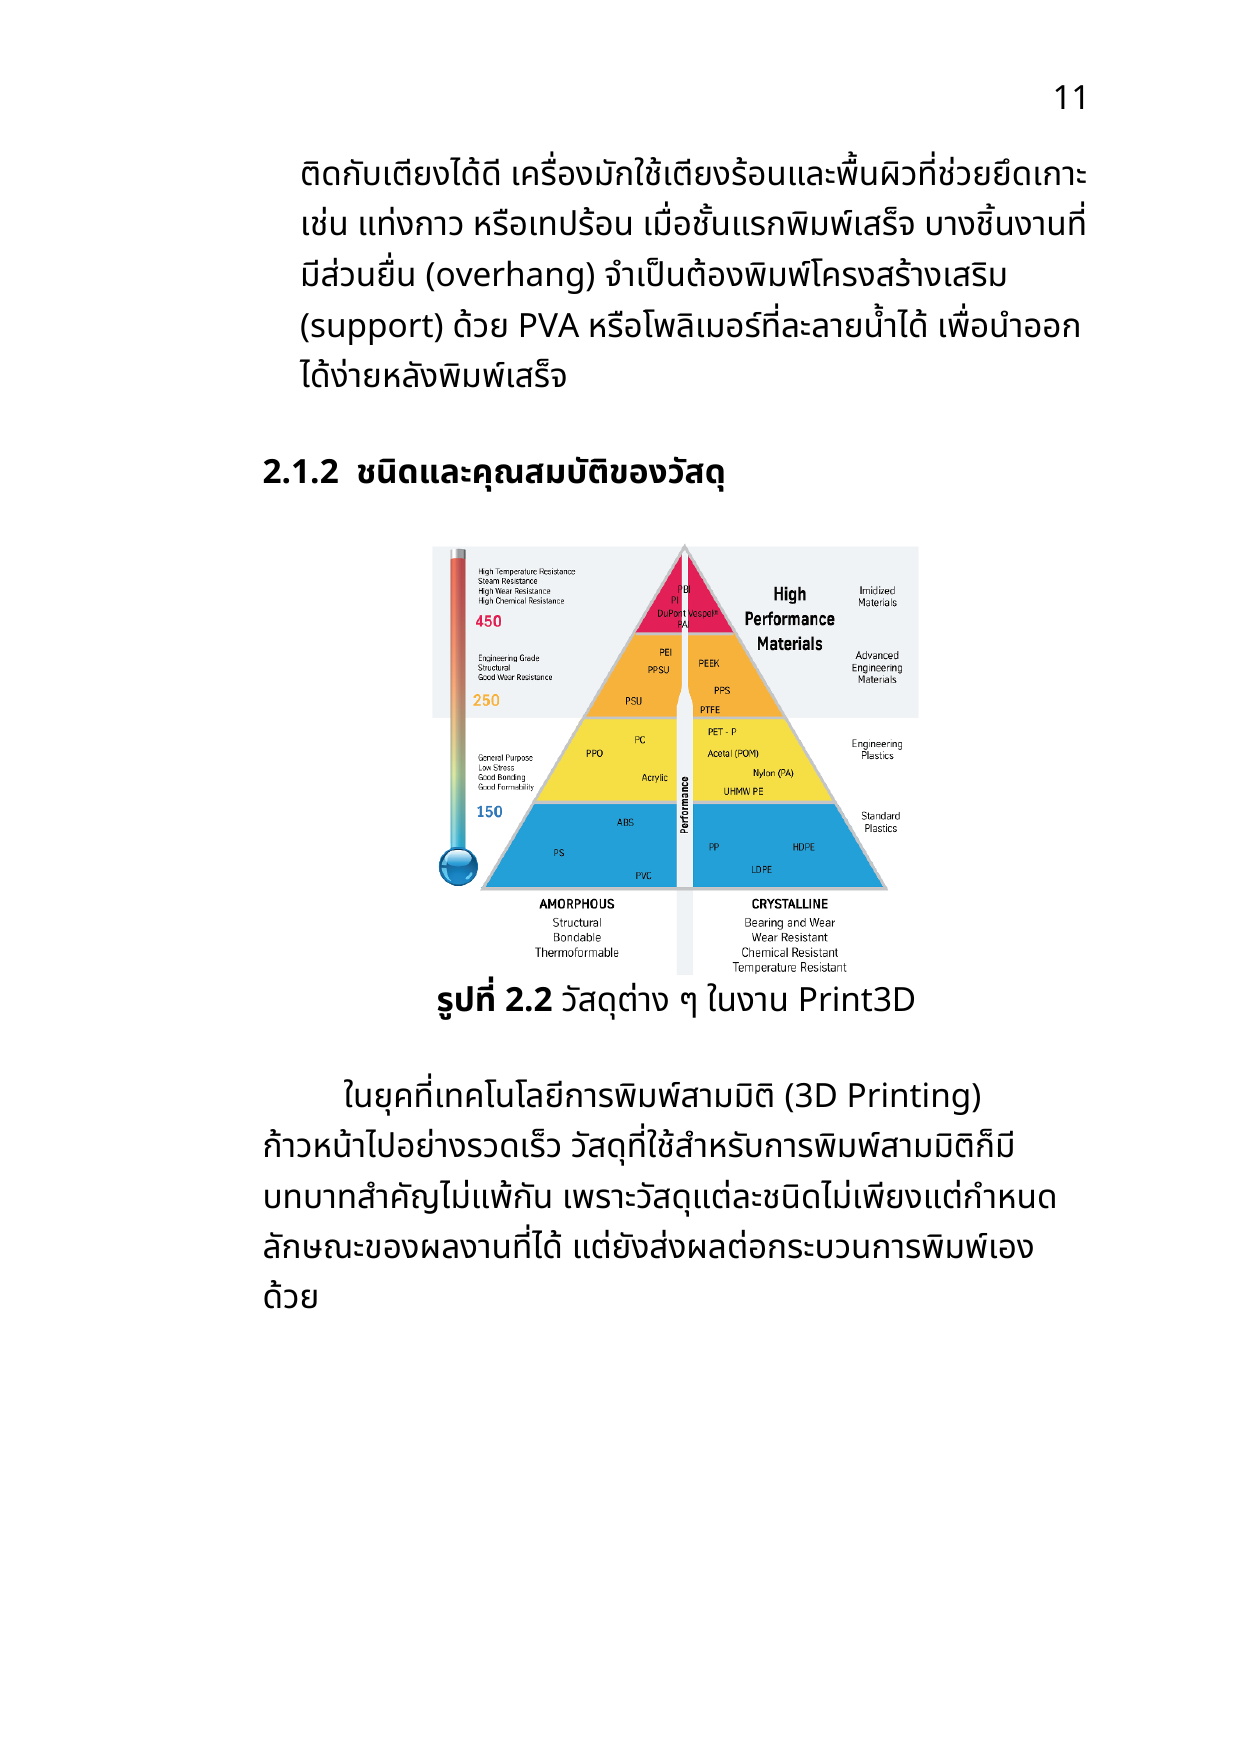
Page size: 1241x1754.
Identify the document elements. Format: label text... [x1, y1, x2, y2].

text รูปที่ 2.2 วัสดุต่าง ๆ ในงาน Print3D [225, 976, 1090, 1026]
picture [430, 543, 923, 976]
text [300, 150, 1090, 402]
text 2.1.2 ชนิดและคุณสมบัติของวัสดุ [225, 448, 1090, 498]
text ในยุคที่เทคโนโลยีการพิมพ์สามมิติ (3D Printing) ก้าวหน้าไปอย่างรวดเร็ว วัสดุที่ใช้สำหรับการพิมพ์สามมิติก็มีบทบาทสำคัญไม่แพ้กัน เพราะวัสดุแต่ละชนิดไม่เพียงแต่กำหนดลักษณะของผลงานที่ได้ แต่ยังส่งผลต่อกระบวนการพิมพ์เองด้วย [262, 1072, 1090, 1324]
